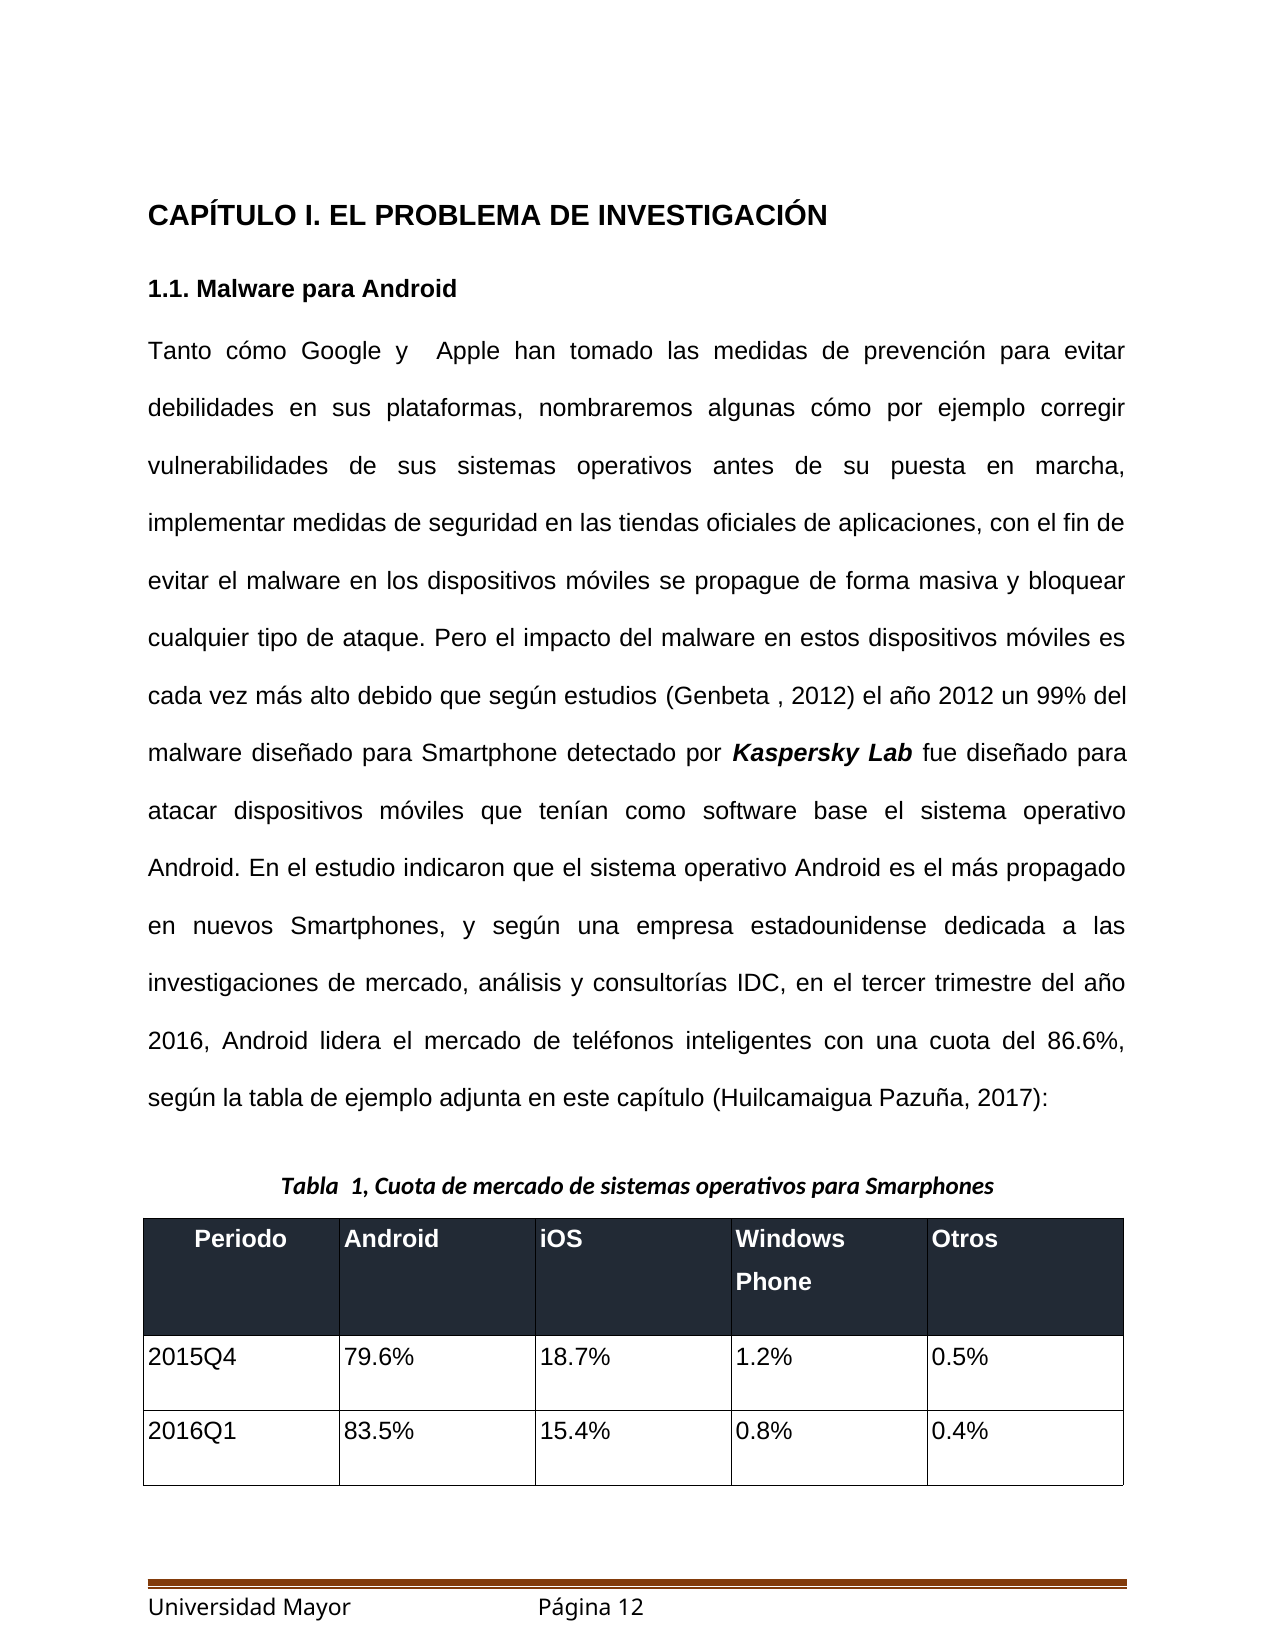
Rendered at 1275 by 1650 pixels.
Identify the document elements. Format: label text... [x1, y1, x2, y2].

table_cell 15.4% [536, 1411, 731, 1485]
text CAPÍTULO I. EL PROBLEMA DE INVESTIGACIÓN [148, 198, 1127, 231]
table_cell 18.7% [536, 1336, 731, 1410]
table_cell 0.5% [928, 1336, 1123, 1410]
text Tabla 1, Cuota de mercado de sistemas operativos para Smarphones [148, 1170, 1127, 1201]
table_header Windows Phone [732, 1219, 927, 1335]
table_cell 1.2% [732, 1336, 927, 1410]
table_cell 79.6% [340, 1336, 535, 1410]
table_cell 83.5% [340, 1411, 535, 1485]
table_cell 0.4% [928, 1411, 1123, 1485]
table_header Periodo [144, 1219, 339, 1335]
table_cell 2016Q1 [144, 1411, 339, 1485]
table_cell 2015Q4 [144, 1336, 339, 1410]
table_header Otros [928, 1219, 1123, 1335]
table_header iOS [536, 1219, 731, 1335]
table_header Android [340, 1219, 535, 1335]
table_cell 0.8% [732, 1411, 927, 1485]
text 1.1. Malware para Android [148, 274, 1127, 302]
text Tanto cómo Google y Apple han tomado las medidas de prevención para evitar debilidades en sus plataformas, nombraremos algunas cómo por ejemplo corregir vulnerabilidades de sus sistemas operativos antes de su puesta en marcha, implementar medidas de seguridad en las tiendas oficiales de aplicaciones, con el fin de evitar el malware en los dispositivos móviles se propague de forma masiva y bloquear cualquier tipo de ataque. Pero el impacto del malware en estos dispositivos móviles es cada vez más alto debido que según estudios el año 2012 un 99% del malware diseñado para Smartphone detectado por Kaspersky Lab fue diseñado para atacar dispositivos móviles que tenían como software base el sistema operativo Android. En el estudio indicaron que el sistema operativo Android es el más propagado en nuevos Smartphones, y según una empresa estadounidense dedicada a las investigaciones de mercado, análisis y consultorías IDC, en el tercer trimestre del año 2016, Android lidera el mercado de teléfonos inteligentes con una cuota del 86.6%, según la tabla de ejemplo adjunta en este capítulo: [148, 336, 1127, 1112]
